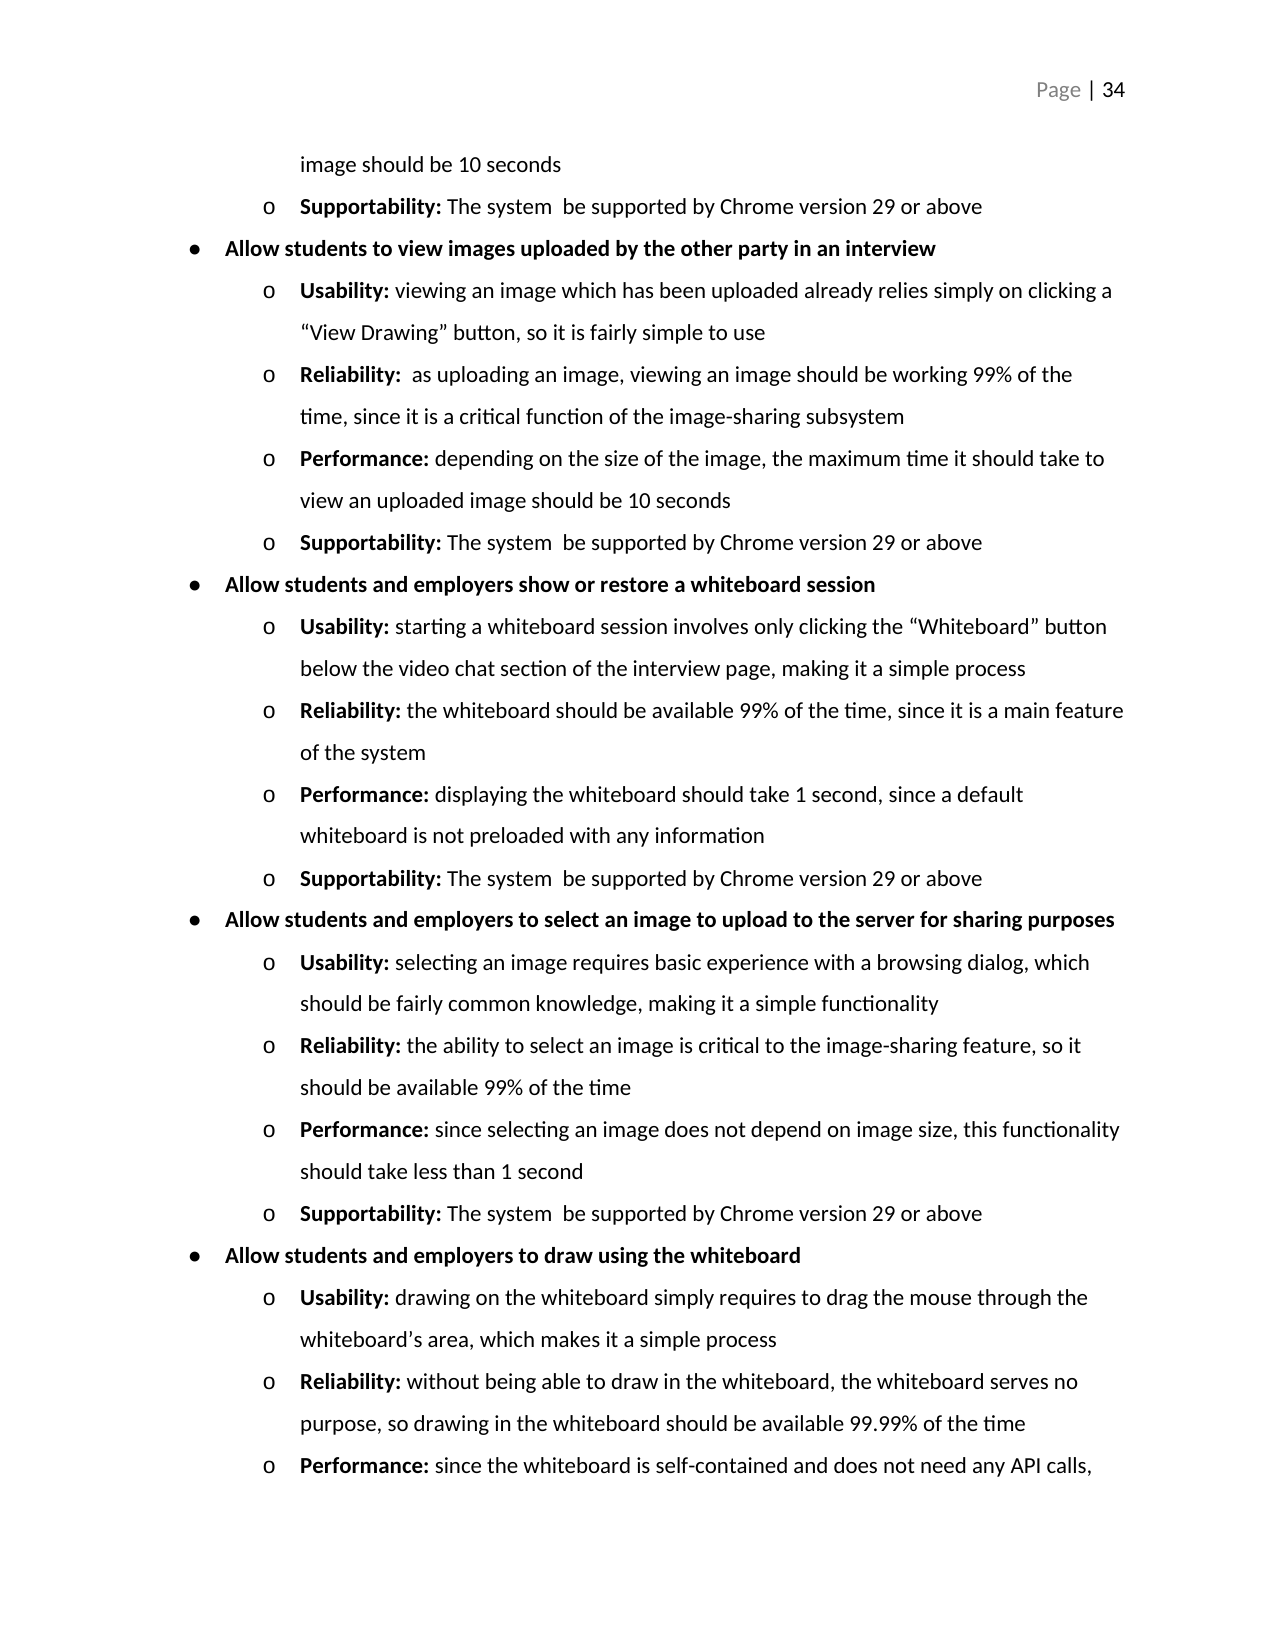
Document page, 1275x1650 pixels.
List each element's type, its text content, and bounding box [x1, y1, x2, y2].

list Allow students to view images uploaded by the other party in an interview [188, 234, 1125, 262]
list Usability: selecting an image requires basic experience with a browsing dialog, which should be fairly common knowledge, making it a simple functionality [263, 948, 1125, 1018]
list Performance: displaying the whiteboard should take 1 second, since a default whiteboard is not preloaded with any information [263, 780, 1125, 850]
list Usability: drawing on the whiteboard simply requires to drag the mouse through the whiteboard’s area, which makes it a simple process [263, 1283, 1125, 1353]
list Allow students and employers show or restore a whiteboard session [188, 570, 1125, 598]
list Reliability: as uploading an image, viewing an image should be working 99% of the time, since it is a critical function of the image-sharing subsystem [263, 360, 1125, 430]
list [263, 1451, 1125, 1479]
list Performance: depending on the size of the image, the maximum time it should take to view an uploaded image should be 10 seconds [263, 444, 1125, 514]
list Reliability: the ability to select an image is critical to the image-sharing feature, so it should be available 99% of the time [263, 1032, 1125, 1102]
list Performance: since selecting an image does not depend on image size, this functionality should take less than 1 second [263, 1116, 1125, 1186]
list Supportability: The system be supported by Chrome version 29 or above [263, 864, 1125, 892]
list Usability: viewing an image which has been uploaded already relies simply on clicking a “View Drawing” button, so it is fairly simple to use [263, 276, 1125, 346]
list Supportability: The system be supported by Chrome version 29 or above [263, 528, 1125, 556]
list Reliability: the whiteboard should be available 99% of the time, since it is a main feature of the system [263, 696, 1125, 766]
list Reliability: without being able to draw in the whiteboard, the whiteboard serves no purpose, so drawing in the whiteboard should be available 99.99% of the time [263, 1367, 1125, 1437]
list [263, 150, 1125, 178]
list Usability: starting a whiteboard session involves only clicking the “Whiteboard” button below the video chat section of the interview page, making it a simple process [263, 612, 1125, 682]
list Allow students and employers to draw using the whiteboard [188, 1241, 1125, 1269]
list Allow students and employers to select an image to upload to the server for sharing purposes [188, 906, 1125, 934]
list Supportability: The system be supported by Chrome version 29 or above [263, 192, 1125, 220]
list Supportability: The system be supported by Chrome version 29 or above [263, 1199, 1125, 1227]
